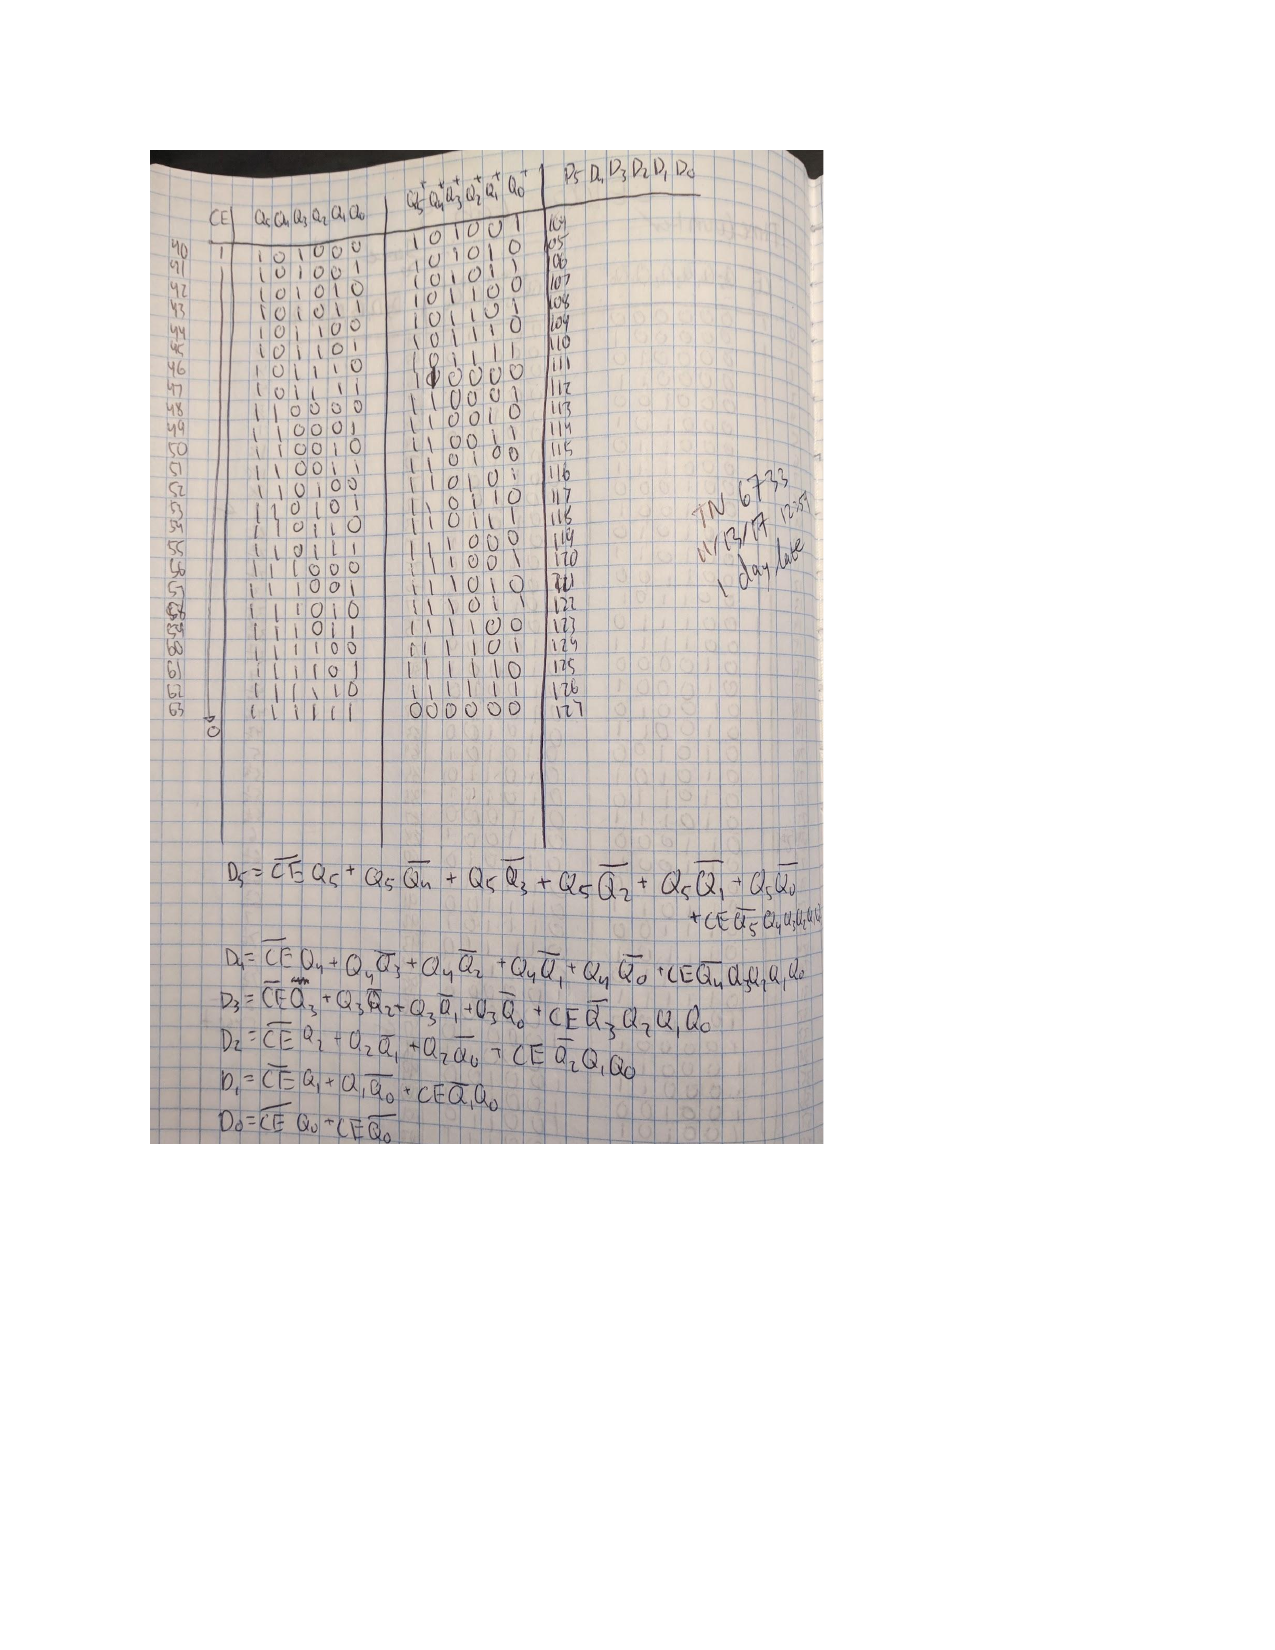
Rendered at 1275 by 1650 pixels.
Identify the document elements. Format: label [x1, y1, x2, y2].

picture [150, 150, 824, 1144]
